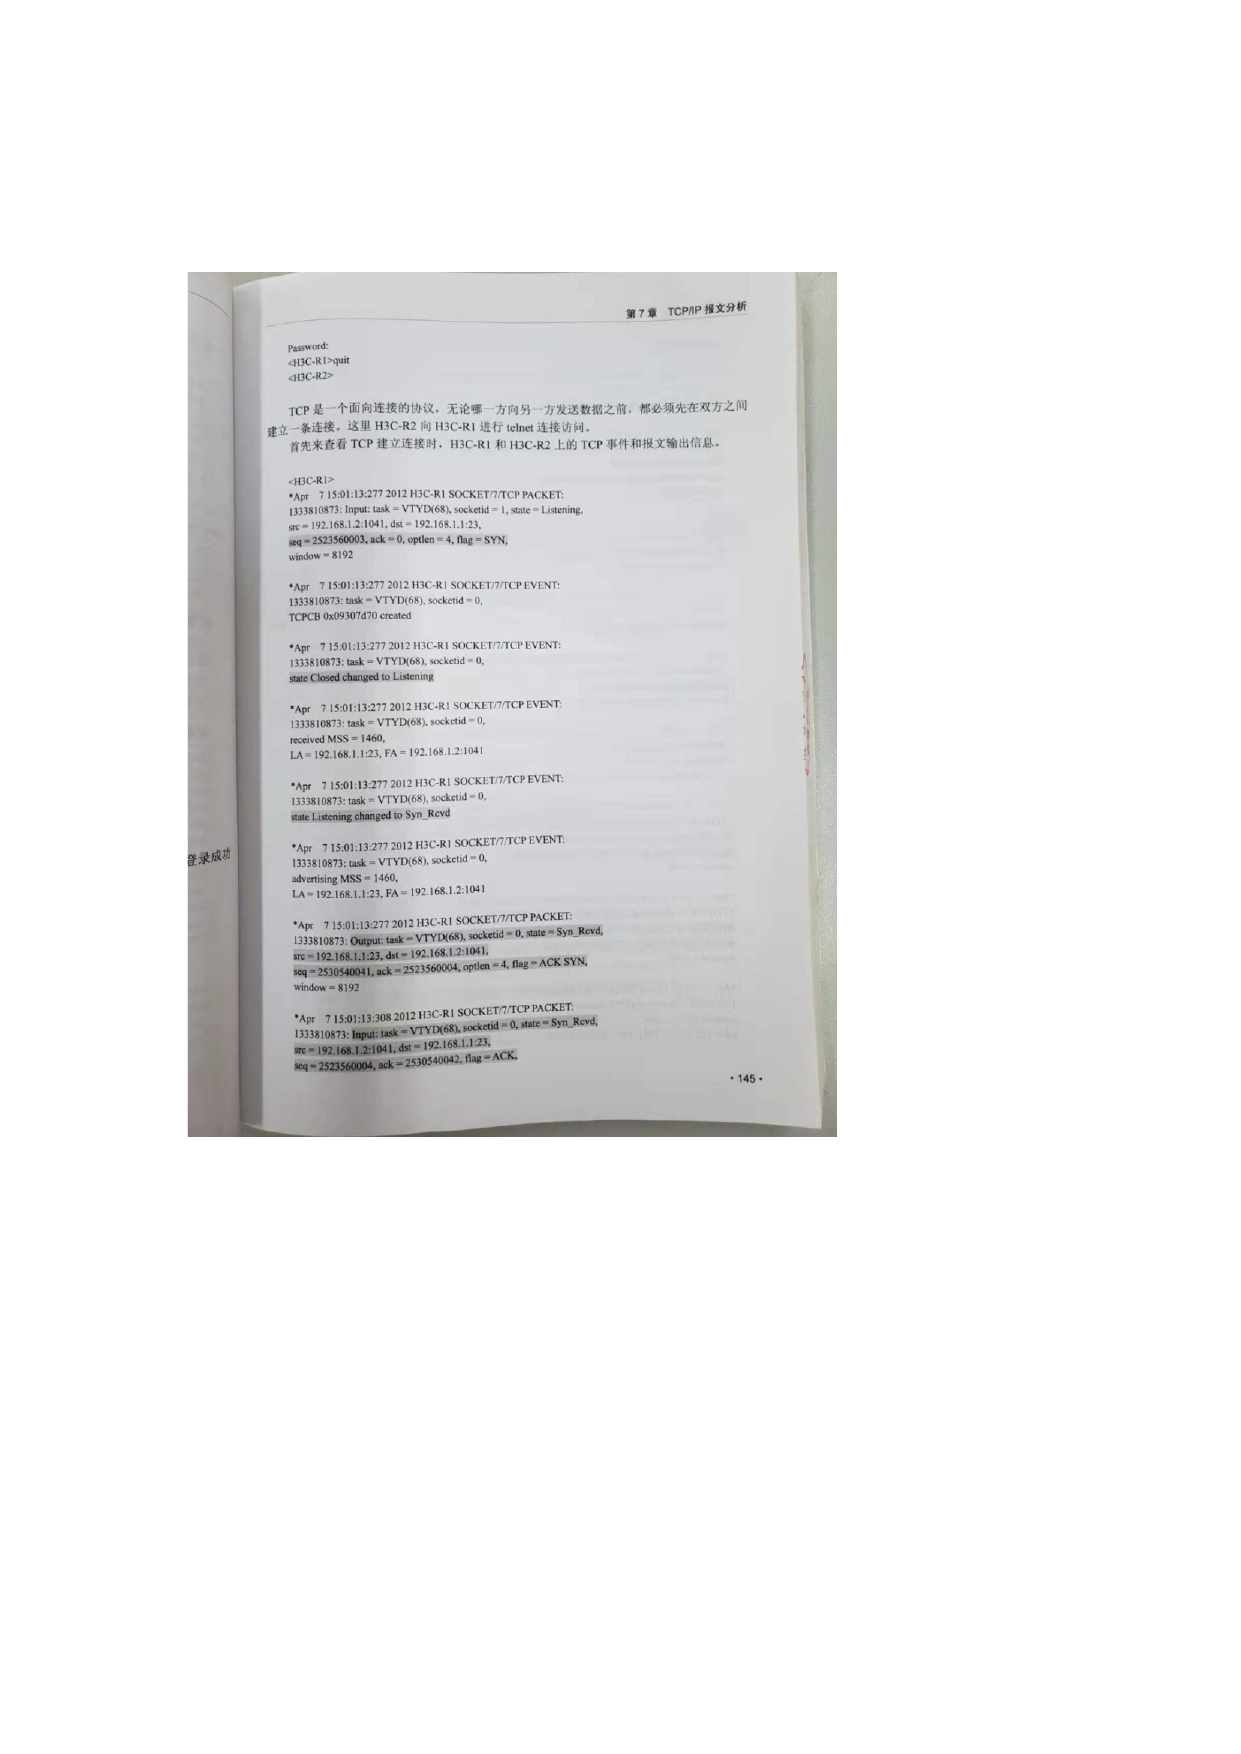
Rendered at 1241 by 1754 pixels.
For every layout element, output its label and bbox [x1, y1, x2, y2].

picture [188, 273, 837, 1136]
